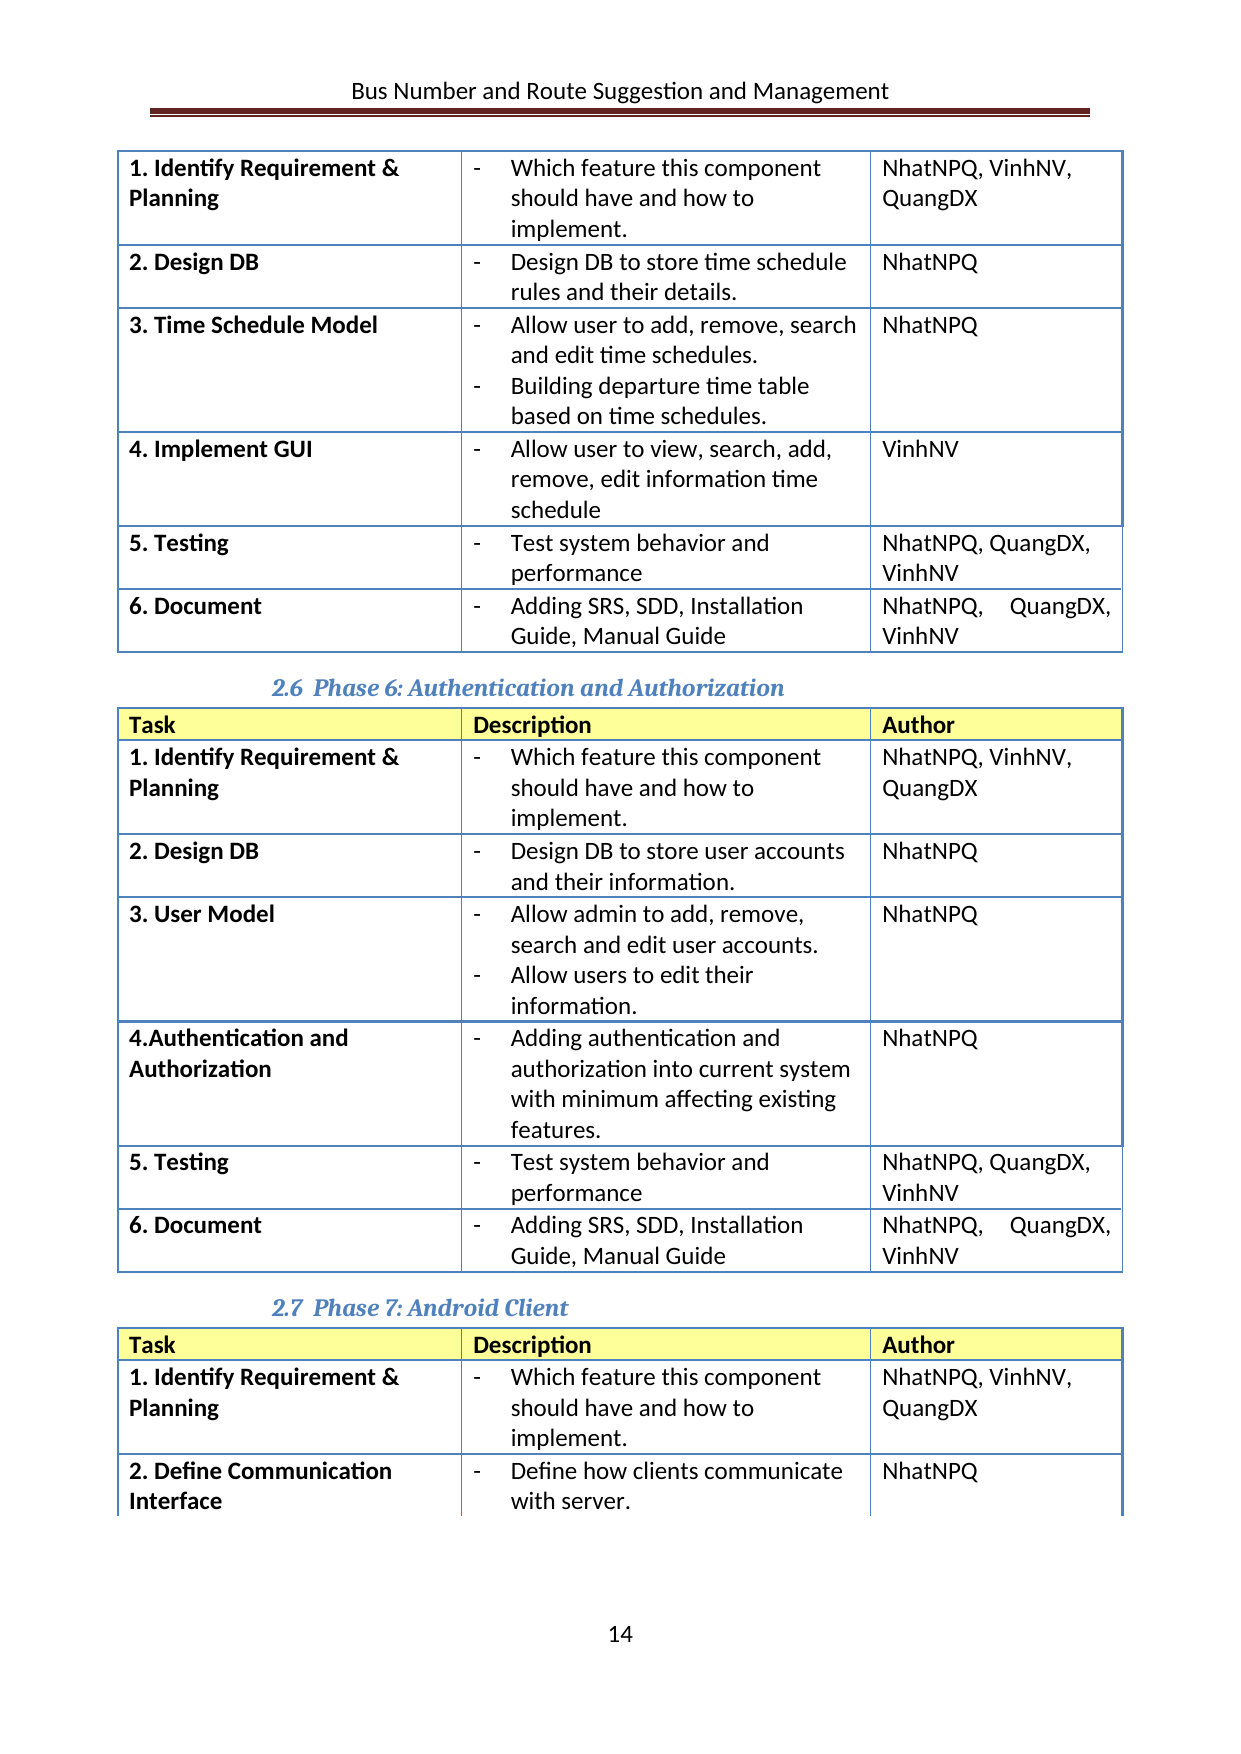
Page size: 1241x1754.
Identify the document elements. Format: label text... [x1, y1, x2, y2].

table_cell NhatNPQ, VinhNV, QuangDX [871, 1361, 1121, 1453]
table_cell NhatNPQ [871, 246, 1121, 307]
table_cell 4.Authentication and Authorization [119, 1023, 461, 1144]
table_header Description [462, 1329, 870, 1359]
table_cell 3. User Model [119, 898, 461, 1020]
table_header Author [871, 1329, 1121, 1359]
table_cell Allow user to view, search, add, remove, edit information time schedule [462, 433, 870, 524]
table_cell NhatNPQ, QuangDX, VinhNV [871, 588, 1122, 651]
table_cell NhatNPQ [871, 898, 1121, 1020]
table_cell 2. Define Communication Interface [119, 1455, 461, 1516]
table_cell 1. Identify Requirement & Planning [119, 741, 461, 833]
table_cell 2. Design DB [119, 246, 461, 307]
table_cell NhatNPQ, QuangDX, VinhNV [871, 1147, 1122, 1208]
table_header Author [871, 709, 1121, 739]
table_cell 6. Document [119, 590, 461, 651]
table_cell Adding SRS, SDD, Installation Guide, Manual Guide [462, 1210, 870, 1271]
table_cell Adding authentication and authorization into current system with minimum affecting existing features. [462, 1023, 870, 1144]
table_cell Allow user to add, remove, search and edit time schedules. Building departure time table based on time schedules. [462, 309, 870, 431]
table_cell 3. Time Schedule Model [119, 309, 461, 431]
subtitle Phase 7: Android Client [272, 1294, 1090, 1322]
table_cell NhatNPQ [871, 309, 1121, 431]
table_cell 2. Design DB [119, 835, 461, 896]
table_cell Which feature this component should have and how to implement. [462, 741, 870, 833]
table_cell 1. Identify Requirement & Planning [119, 1361, 461, 1453]
table_cell Allow admin to add, remove, search and edit user accounts. Allow users to edit their information. [462, 898, 870, 1020]
table_cell Design DB to store user accounts and their information. [462, 835, 870, 896]
table_cell NhatNPQ, VinhNV, QuangDX [871, 152, 1121, 244]
table_cell 4. Implement GUI [119, 433, 461, 524]
table_cell NhatNPQ [871, 1023, 1121, 1144]
table_cell Design DB to store time schedule rules and their details. [462, 246, 870, 307]
table_cell NhatNPQ [871, 1455, 1121, 1516]
table_cell 5. Testing [119, 1147, 461, 1208]
table_cell 5. Testing [119, 527, 461, 588]
table_cell NhatNPQ, QuangDX, VinhNV [871, 527, 1122, 588]
table_header Task [119, 1329, 461, 1359]
table_cell VinhNV [871, 433, 1121, 524]
subtitle Phase 6: Authentication and Authorization [272, 674, 1090, 702]
table_cell NhatNPQ [871, 835, 1121, 896]
table_cell Test system behavior and performance [462, 527, 870, 588]
table_header Task [119, 709, 461, 739]
table_header Description [462, 709, 870, 739]
table_cell Which feature this component should have and how to implement. [462, 1361, 870, 1453]
table_cell 1. Identify Requirement & Planning [119, 152, 461, 244]
table_cell NhatNPQ, VinhNV, QuangDX [871, 741, 1121, 833]
table_cell Define how clients communicate with server. [462, 1455, 870, 1516]
table_cell Which feature this component should have and how to implement. [462, 152, 870, 244]
table_cell Adding SRS, SDD, Installation Guide, Manual Guide [462, 590, 870, 651]
table_cell 6. Document [119, 1210, 461, 1271]
table_cell NhatNPQ, QuangDX, VinhNV [871, 1208, 1122, 1271]
table_cell Test system behavior and performance [462, 1147, 870, 1208]
